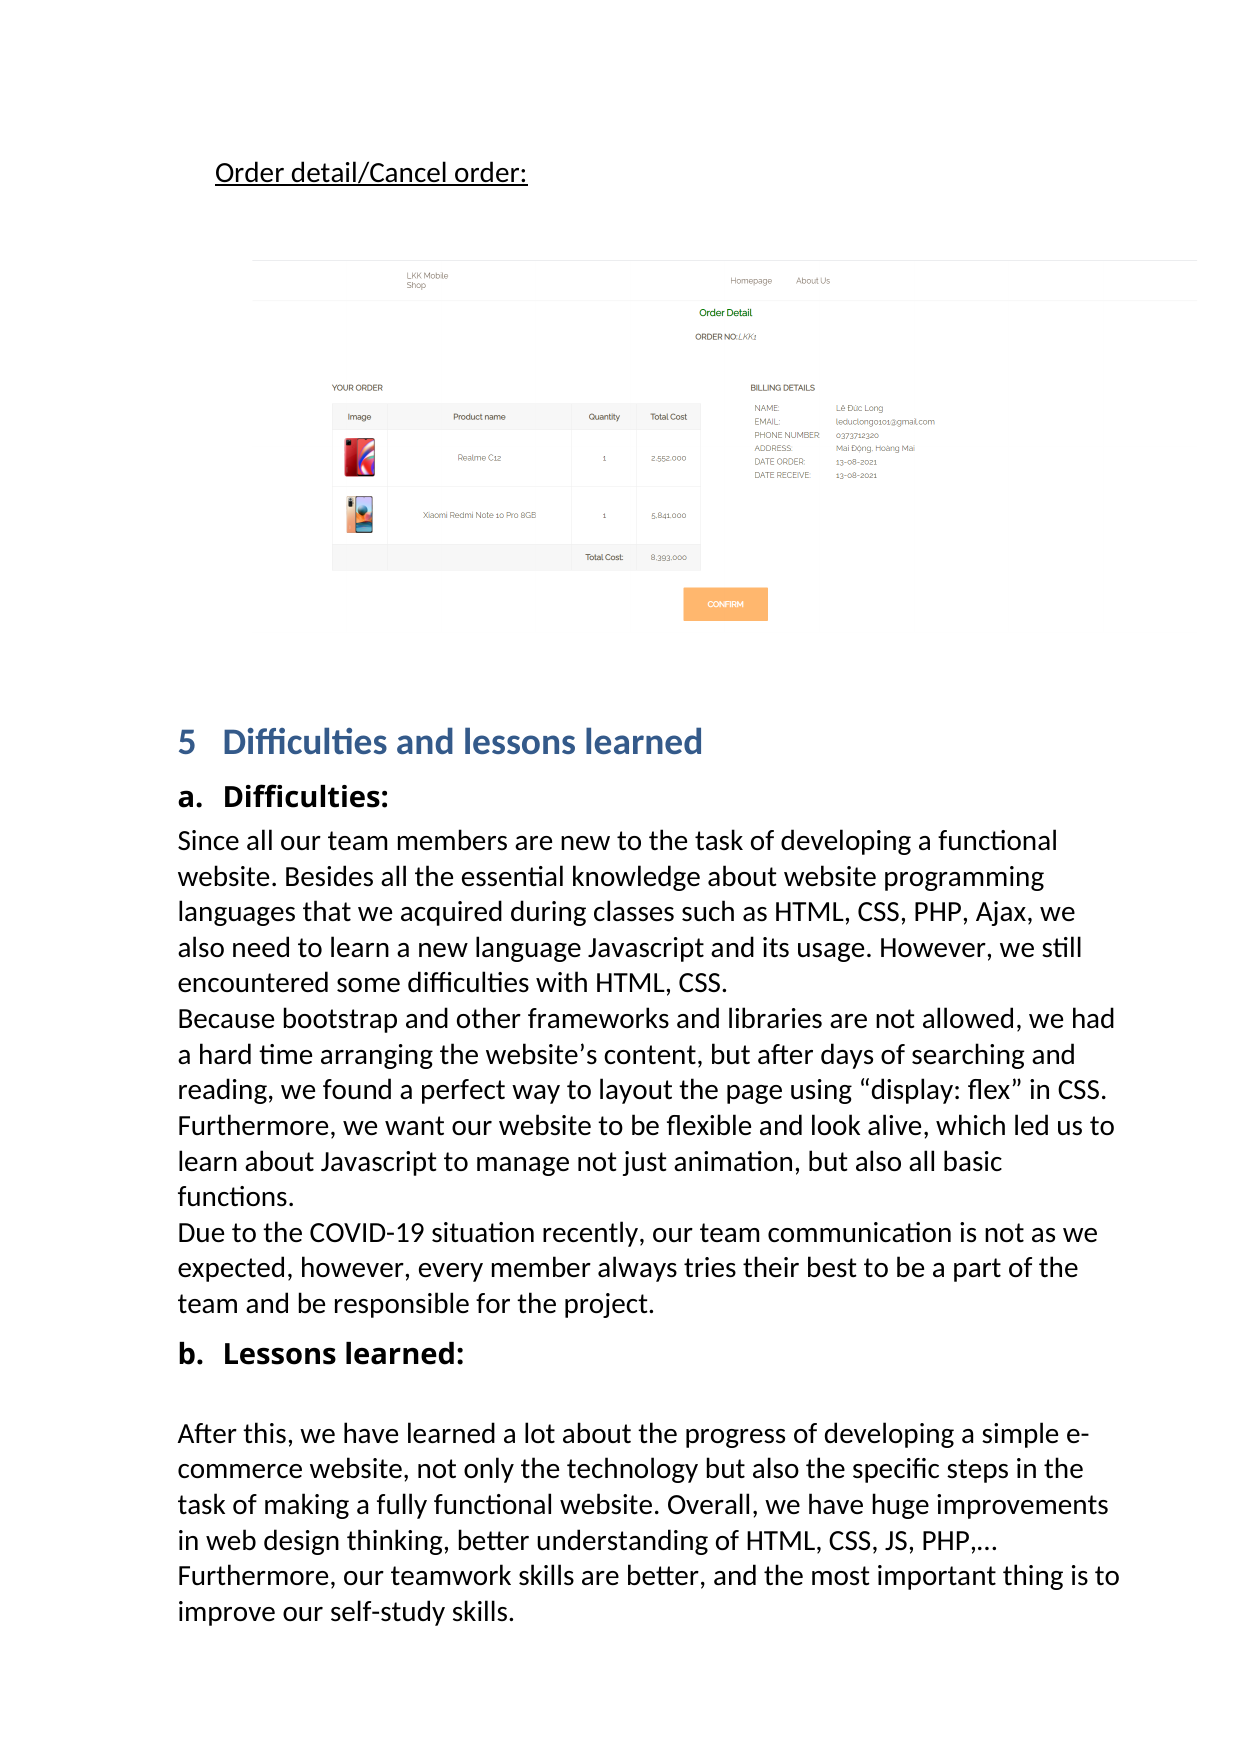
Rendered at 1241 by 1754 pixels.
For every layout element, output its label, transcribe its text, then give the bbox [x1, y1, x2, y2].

text Furthermore, we want our website to be flexible and look alive, which led us to learn about Javascript to manage not just animation, but also all basic functions. [177, 1107, 1122, 1214]
subtitle Difficulties and lessons learned [177, 718, 1122, 764]
text After this, we have learned a lot about the progress of developing a simple e-commerce website, not only the technology but also the specific steps in the task of making a fully functional website. Overall, we have huge improvements in web design thinking, better understanding of HTML, CSS, JS, PHP,… Furthermore, our teamwork skills are better, and the most important thing is to improve our self-study skills. [177, 1415, 1122, 1629]
text Order detail/Cancel order: [215, 154, 1122, 189]
text Due to the COVID-19 situation recently, our team communication is not as we expected, however, every member always tries their best to be a part of the team and be responsible for the project. [177, 1214, 1122, 1321]
subtitle Difficulties: [177, 776, 1121, 816]
picture [252, 260, 1198, 633]
list Lessons learned: [177, 1333, 1121, 1373]
text Since all our team members are new to the task of developing a functional website. Besides all the essential knowledge about website programming languages that we acquired during classes such as HTML, CSS, PHP, Ajax, we also need to learn a new language Javascript and its usage. However, we still encountered some difficulties with HTML, CSS. [177, 822, 1122, 1000]
text Because bootstrap and other frameworks and libraries are not allowed, we had a hard time arranging the website’s content, but after days of searching and reading, we found a perfect way to layout the page using “display: flex” in CSS. [177, 1000, 1122, 1107]
